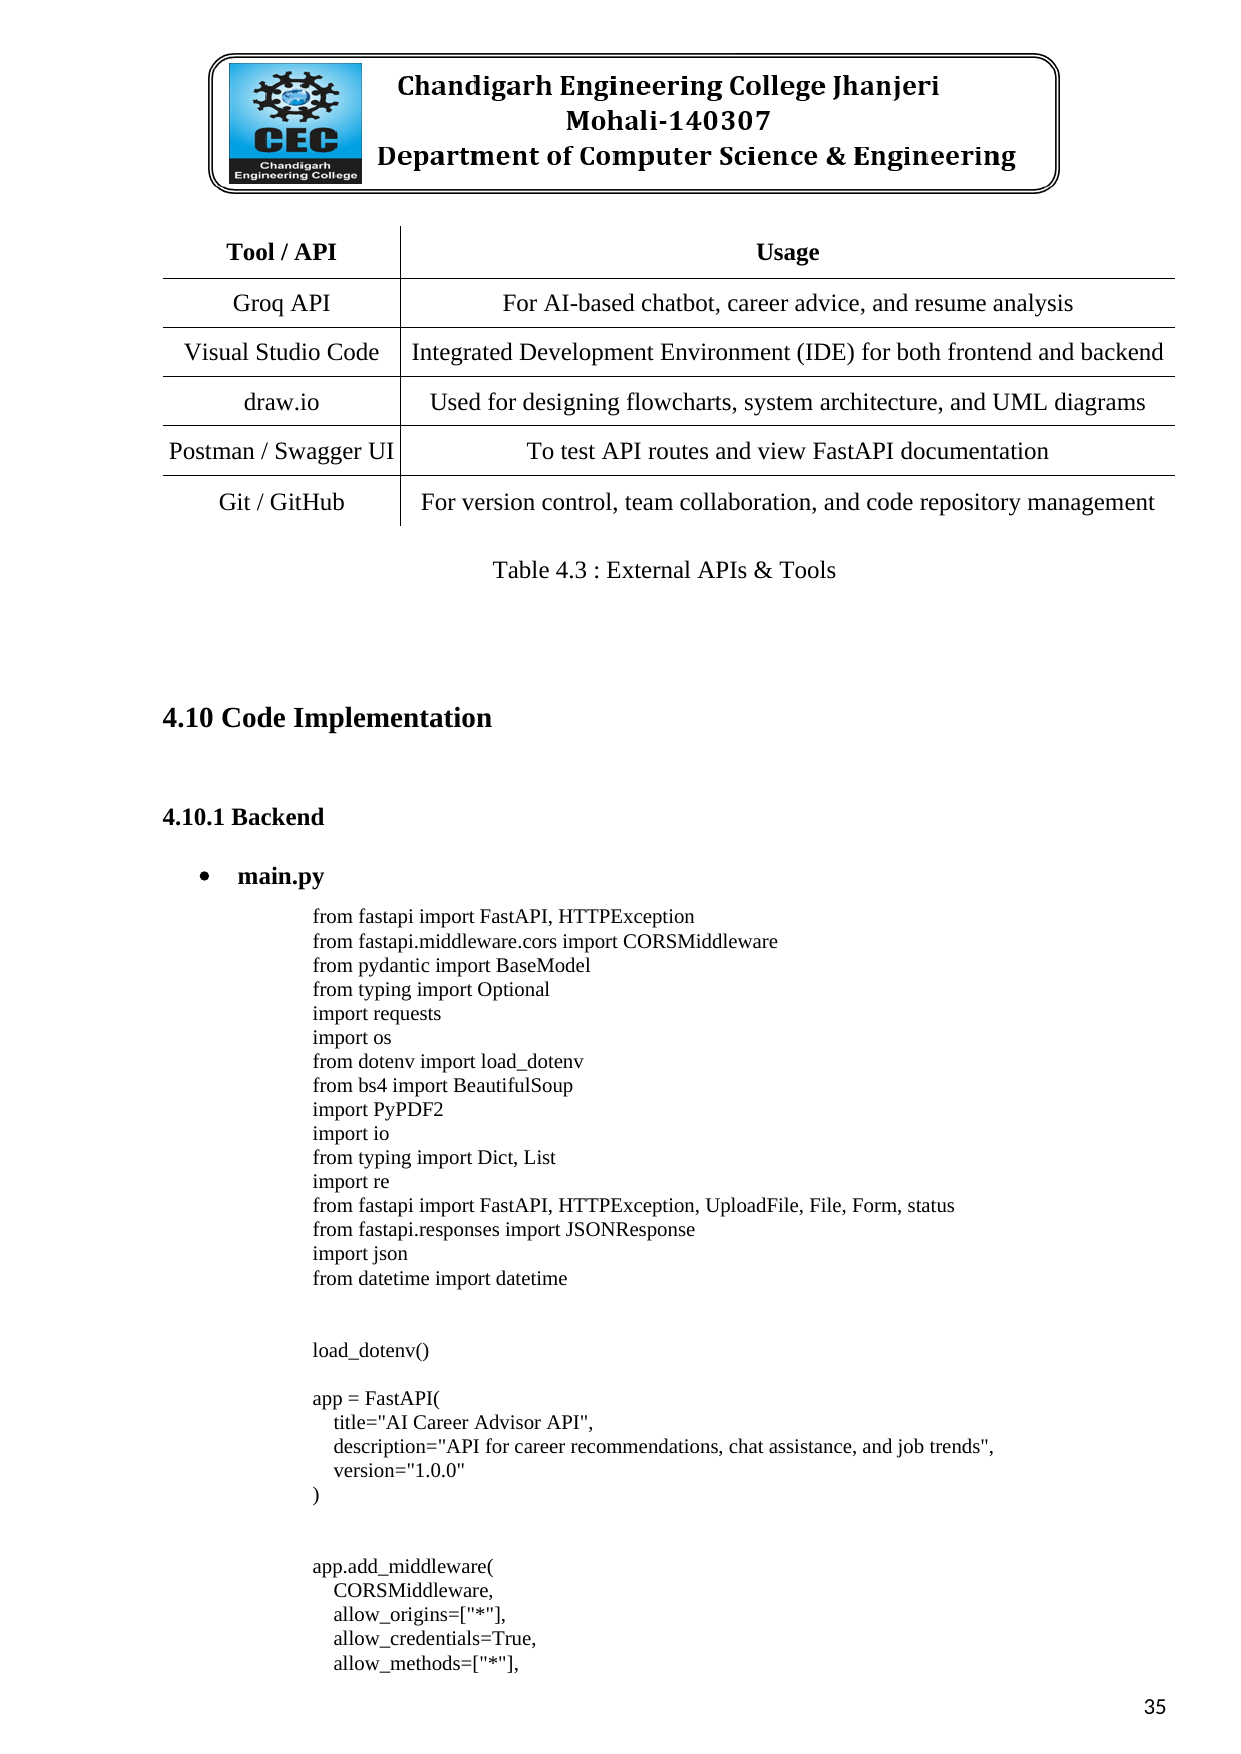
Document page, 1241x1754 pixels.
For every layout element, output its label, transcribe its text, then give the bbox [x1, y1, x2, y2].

text 4.10.1 Backend [162, 802, 1166, 830]
list import PyPDF2 [312, 1097, 1166, 1121]
list main.py [200, 861, 1166, 890]
text Table 4.3 : External APIs & Tools [162, 555, 1166, 584]
list import re [312, 1169, 1166, 1193]
list import requests [312, 1001, 1166, 1025]
table_header Tool / API [163, 226, 400, 277]
list ) [312, 1482, 1166, 1506]
list description="API for career recommendations, chat assistance, and job trends", [312, 1434, 1166, 1458]
list from pydantic import BaseModel [312, 953, 1166, 977]
list CORSMiddleware, [312, 1578, 1166, 1602]
table_cell Used for designing flowcharts, system architecture, and UML diagrams [401, 377, 1175, 425]
table_cell For version control, team collaboration, and code repository management [401, 476, 1175, 526]
list from fastapi.responses import JSONResponse [312, 1217, 1166, 1241]
list app.add_middleware( [312, 1554, 1166, 1578]
table_cell To test API routes and view FastAPI documentation [401, 426, 1175, 474]
text 4.10 Code Implementation [162, 700, 1166, 733]
list app = FastAPI( [312, 1386, 1166, 1410]
list allow_origins=["*"], [312, 1602, 1166, 1626]
list from dotenv import load_dotenv [312, 1049, 1166, 1073]
table_header Usage [401, 226, 1175, 277]
table_cell Integrated Development Environment (IDE) for both frontend and backend [401, 328, 1175, 376]
list from bs4 import BeautifulSoup [312, 1073, 1166, 1097]
list allow_methods=["*"], [312, 1650, 1166, 1674]
table_cell draw.io [163, 377, 400, 425]
list import json [312, 1241, 1166, 1265]
table_cell Git / GitHub [163, 476, 400, 526]
list from datetime import datetime [312, 1265, 1166, 1289]
picture [162, 29, 1102, 226]
table_cell Groq API [163, 279, 400, 327]
list import os [312, 1025, 1166, 1049]
list from typing import Optional [312, 977, 1166, 1001]
list from fastapi import FastAPI, HTTPException, UploadFile, File, Form, status [312, 1193, 1166, 1217]
list import io [312, 1121, 1166, 1145]
list version="1.0.0" [312, 1458, 1166, 1482]
list from fastapi.middleware.cors import CORSMiddleware [312, 928, 1166, 953]
table_cell For AI-based chatbot, career advice, and resume analysis [401, 279, 1175, 327]
list title="AI Career Advisor API", [312, 1410, 1166, 1434]
list from fastapi import FastAPI, HTTPException [312, 904, 1166, 928]
list from typing import Dict, List [312, 1145, 1166, 1169]
table_cell Postman / Swagger UI [163, 426, 400, 474]
table_cell Visual Studio Code [163, 328, 400, 376]
list allow_credentials=True, [312, 1626, 1166, 1650]
list load_dotenv() [312, 1338, 1166, 1362]
